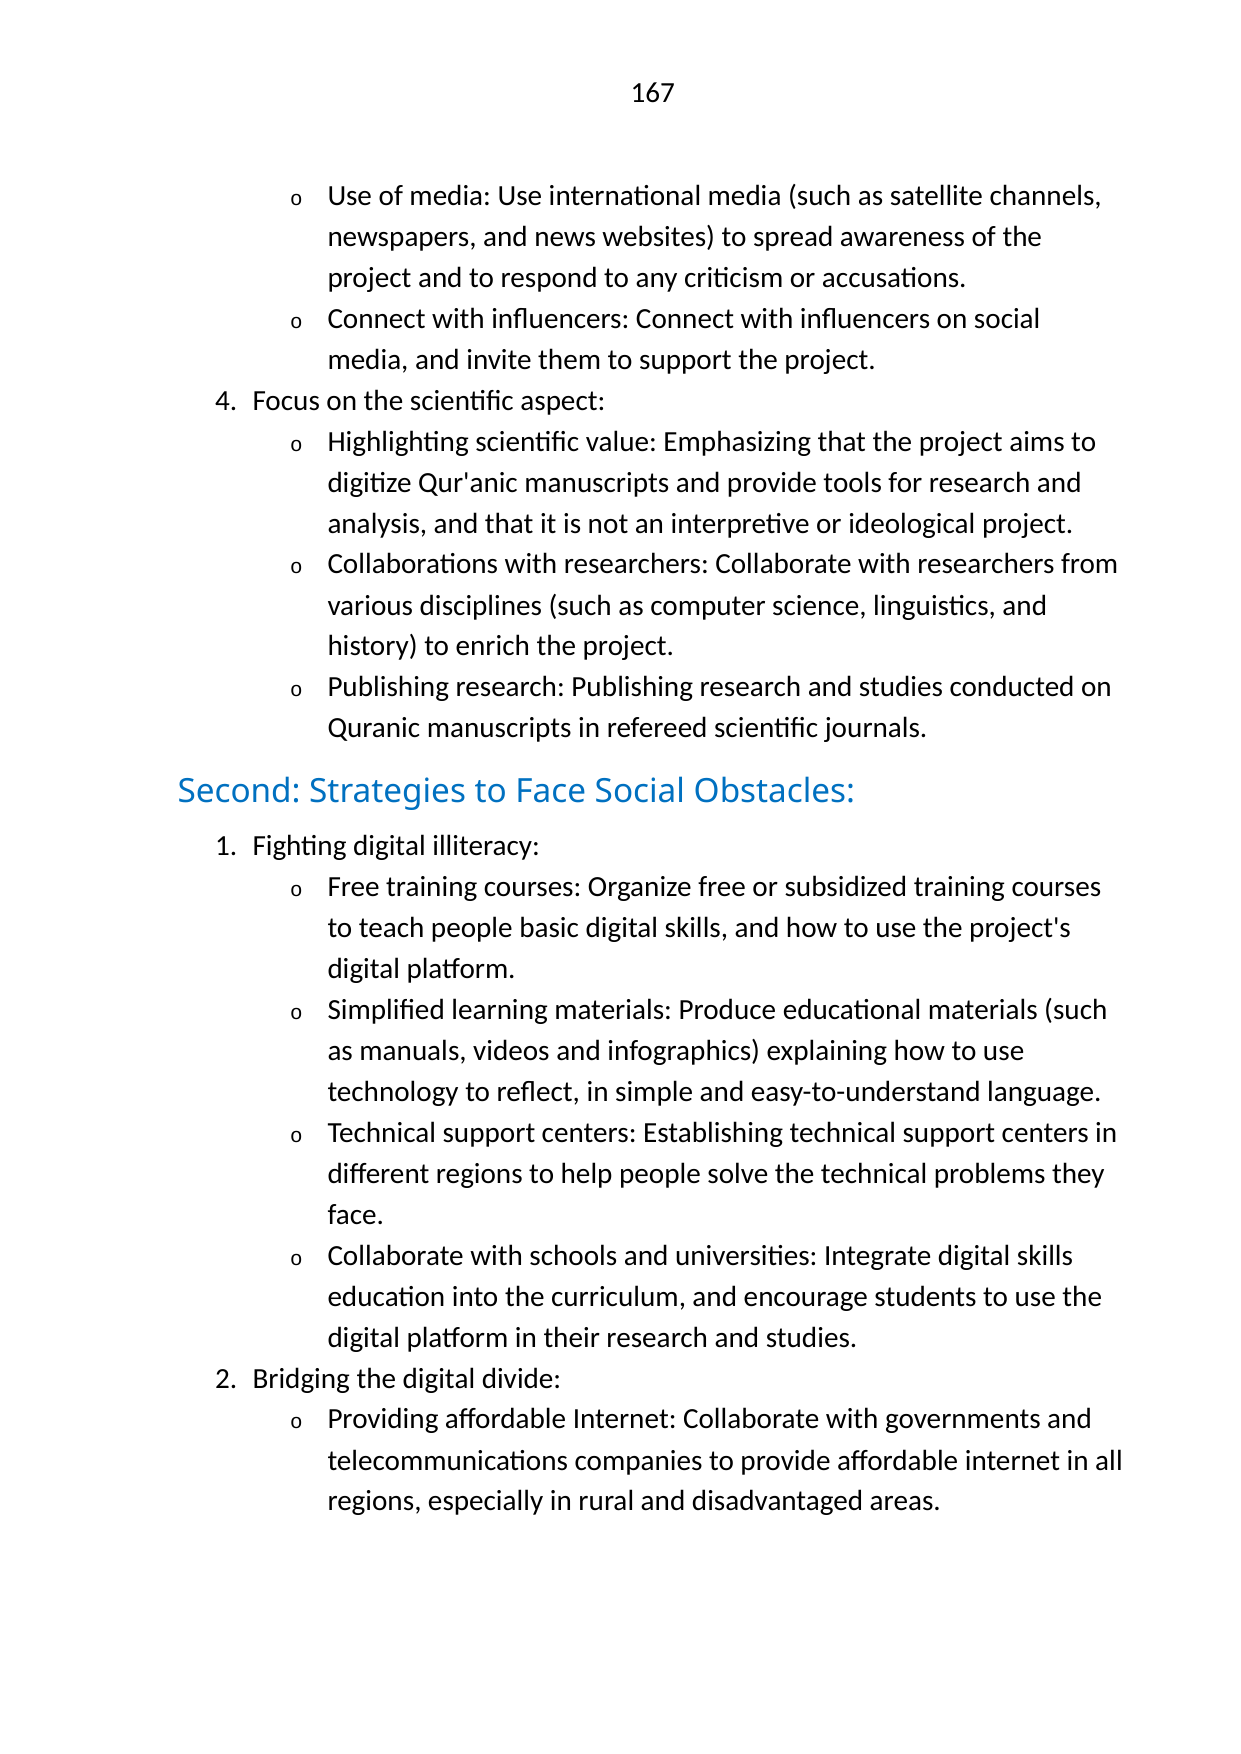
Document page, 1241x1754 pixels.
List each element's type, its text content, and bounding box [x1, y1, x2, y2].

list Focus on the scientific aspect: [215, 382, 1128, 417]
list Highlighting scientific value: Emphasizing that the project aims to digitize Qur'anic manuscripts and provide tools for research and analysis, and that it is not an interpretive or ideological project. [290, 423, 1128, 540]
list Providing affordable Internet: Collaborate with governments and telecommunications companies to provide affordable internet in all regions, especially in rural and disadvantaged areas. [290, 1401, 1128, 1518]
list Free training courses: Organize free or subsidized training courses to teach people basic digital skills, and how to use the project's digital platform. [290, 868, 1128, 986]
list Technical support centers: Establishing technical support centers in different regions to help people solve the technical problems they face. [290, 1114, 1128, 1232]
list Collaborations with researchers: Collaborate with researchers from various disciplines (such as computer science, linguistics, and history) to enrich the project. [290, 546, 1128, 663]
list Connect with influencers: Connect with influencers on social media, and invite them to support the project. [290, 300, 1128, 377]
list Publishing research: Publishing research and studies conducted on Quranic manuscripts in refereed scientific journals. [290, 668, 1128, 745]
list Simplified learning materials: Produce educational materials (such as manuals, videos and infographics) explaining how to use technology to reflect, in simple and easy-to-understand language. [290, 991, 1128, 1109]
list Collaborate with schools and universities: Integrate digital skills education into the curriculum, and encourage students to use the digital platform in their research and studies. [290, 1237, 1128, 1354]
subtitle Second: Strategies to Face Social Obstacles: [177, 767, 1128, 812]
list Use of media: Use international media (such as satellite channels, newspapers, and news websites) to spread awareness of the project and to respond to any criticism or accusations. [290, 177, 1128, 295]
list Fighting digital illiteracy: [215, 827, 1128, 863]
list Bridging the digital divide: [215, 1360, 1128, 1395]
